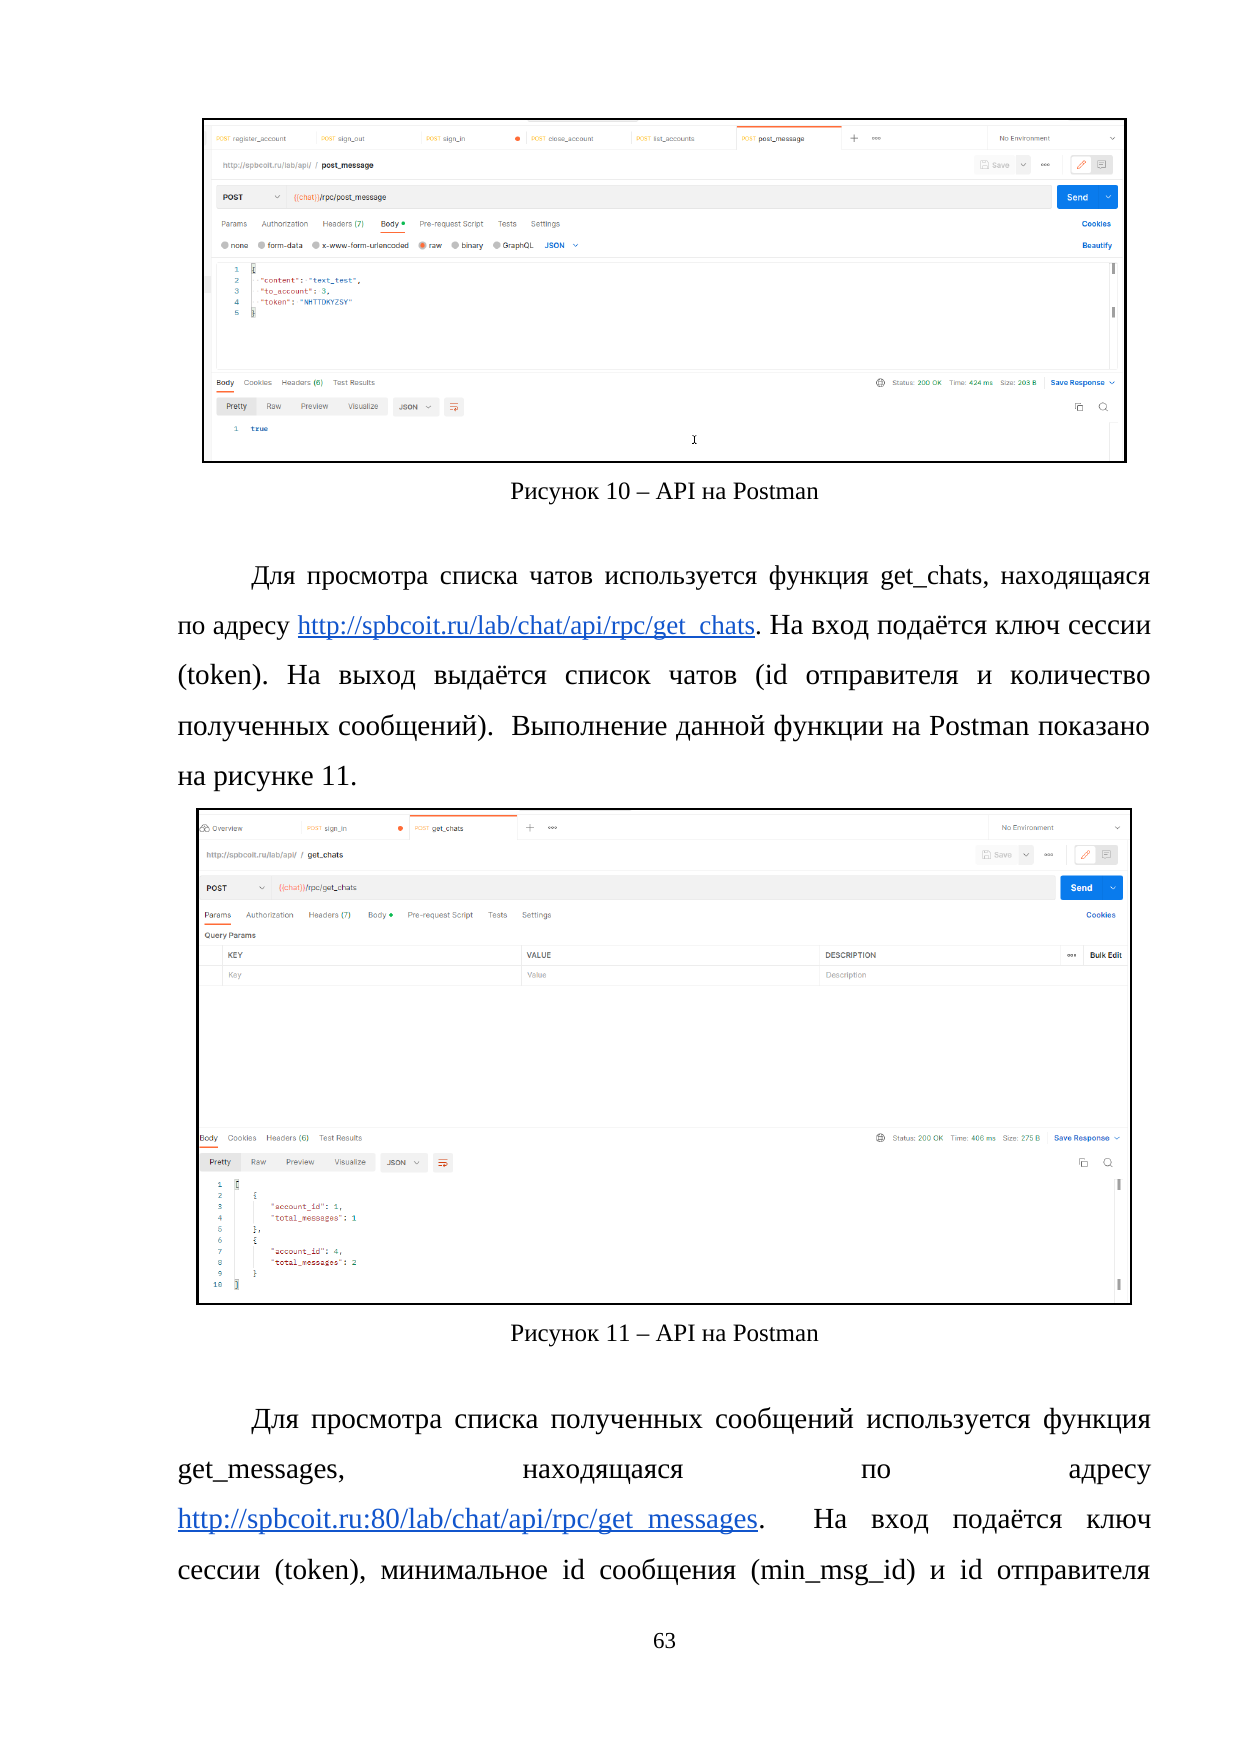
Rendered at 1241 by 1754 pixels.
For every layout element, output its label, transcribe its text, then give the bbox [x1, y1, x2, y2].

picture [199, 810, 1130, 1303]
picture [204, 120, 1124, 461]
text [177, 1401, 1152, 1585]
text Для просмотра списка чатов используется функция get_chats, находящаяся по адресу http://spbcoit.ru/lab/chat/api/rpc/get_chats. На вход подаётся ключ сессии (token). На выход выдаётся список чатов (id отправителя и количество полученных сообщений). Выполнение данной функции на Postman показано на рисунке 11. [177, 559, 1152, 791]
text Рисунок 10 – API на Postman [177, 476, 1152, 505]
text Рисунок 11 – API на Postman [177, 1318, 1152, 1347]
